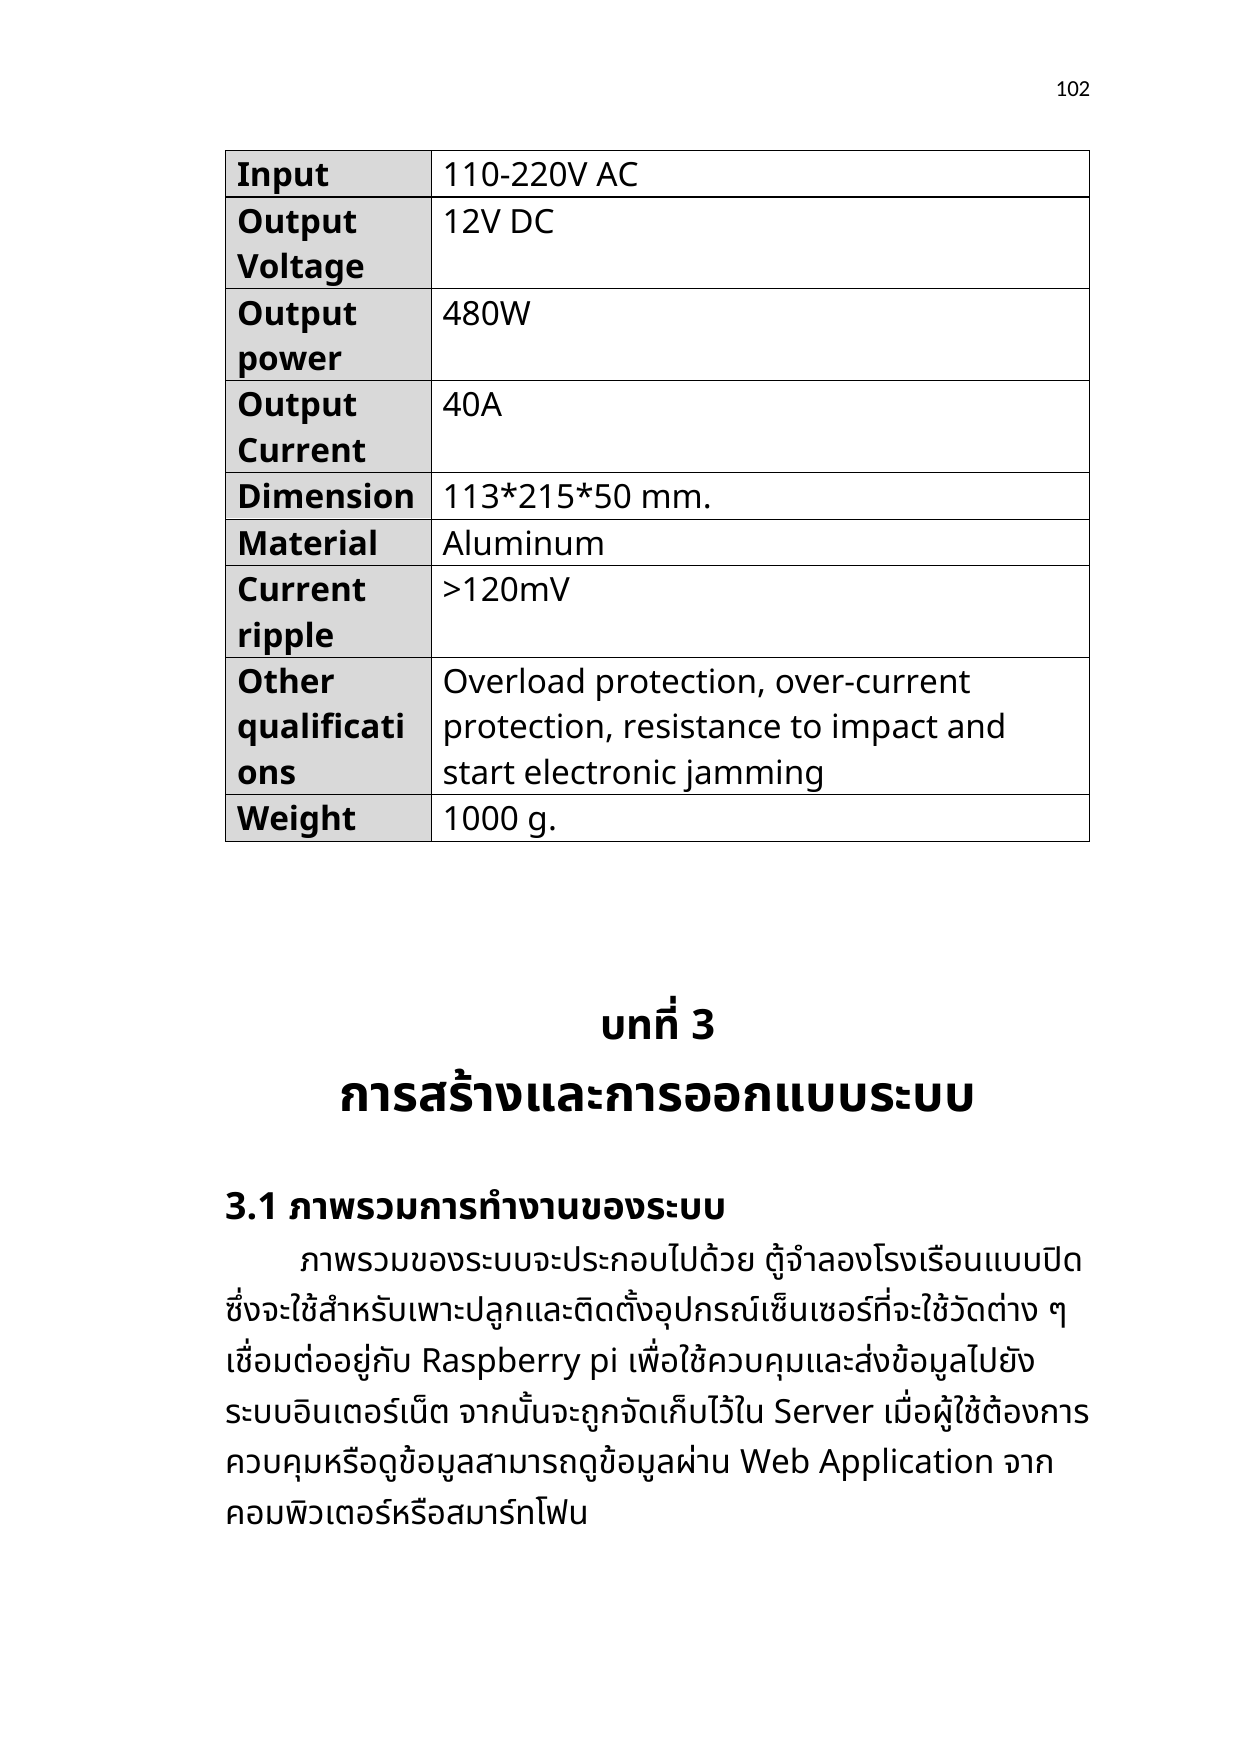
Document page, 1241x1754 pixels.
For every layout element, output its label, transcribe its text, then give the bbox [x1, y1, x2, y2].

table_header 110-220V AC [432, 151, 1089, 196]
table_cell Output Current [226, 381, 431, 472]
table_cell Weight [226, 795, 431, 841]
table_header Input [226, 151, 431, 196]
table_cell Output power [226, 289, 431, 380]
table_cell 113*215*50 mm. [432, 473, 1089, 518]
table_cell 480W [432, 289, 1089, 380]
table_cell Output Voltage [226, 198, 431, 288]
table_cell 1000 g. [432, 795, 1089, 841]
text การสร้างและการออกแบบระบบ [225, 1058, 1090, 1133]
table_cell Current ripple [226, 566, 431, 657]
table_cell Material [226, 520, 431, 565]
table_cell 12V DC [432, 198, 1089, 288]
text 3.1 ภาพรวมการทำงานของระบบ [225, 1179, 1090, 1236]
text ภาพรวมของระบบจะประกอบไปด้วย ตู้จําลองโรงเรือนแบบปิด ซึ่งจะใช้สําหรับเพาะปลูกและติดตั้งอุปกรณ์เซ็นเซอร์ที่จะใช้วัดต่าง ๆ เชื่อมต่ออยู่กับ Raspberry pi เพื่อใช้ควบคุมและส่งข้อมูลไปยังระบบอินเตอร์เน็ต จากนั้นจะถูกจัดเก็บไว้ใน Server เมื่อผู้ใช้ต้องการควบคุมหรือดูข้อมูลสามารถดูข้อมูลผ่าน Web Application จากคอมพิวเตอร์หรือสมาร์ทโฟน [225, 1236, 1090, 1539]
table_cell Aluminum [432, 520, 1089, 565]
table_cell Dimension [226, 473, 431, 518]
table_cell Overload protection, over-current protection, resistance to impact and start electronic jamming [432, 658, 1089, 794]
text บทที่ 3 [225, 995, 1090, 1058]
table_cell >120mV [432, 566, 1089, 657]
table_cell 40A [432, 381, 1089, 472]
table_cell Other qualifications [226, 658, 431, 794]
